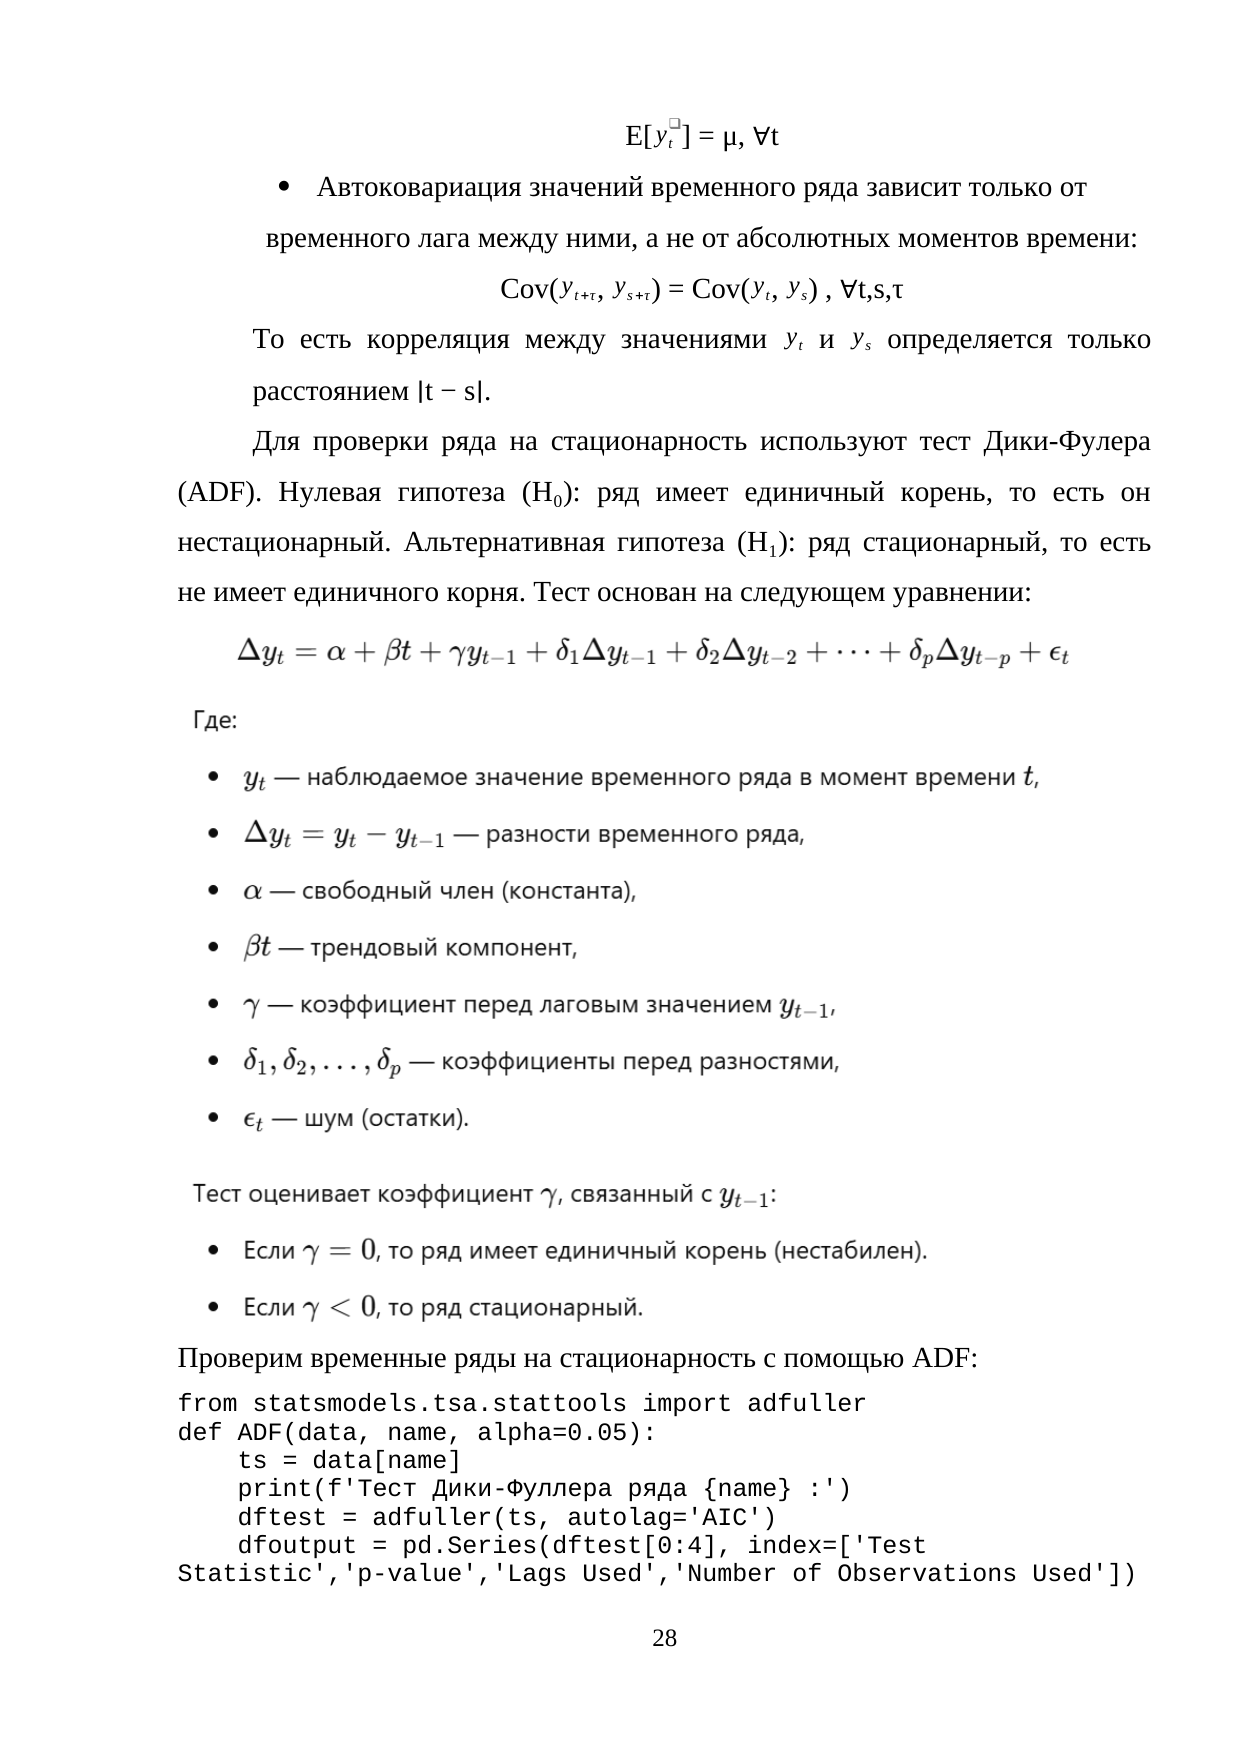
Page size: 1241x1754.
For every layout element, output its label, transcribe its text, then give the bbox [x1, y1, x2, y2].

text from statsmodels.tsa.stattools import adfuller [177, 1391, 1152, 1419]
text dfoutput = pd.Series(dftest[0:4], index=['Test Statistic','p-value','Lags Used','Number of Observations Used']) [177, 1532, 1152, 1589]
text Проверим временные ряды на стационарность с помощью ADF: [177, 1340, 1152, 1374]
text def ADF(data, name, alpha=0.05): [177, 1419, 1152, 1447]
list E[] = μ, ∀t [252, 118, 1152, 152]
list Автоковариация значений временного ряда зависит только от временного лага между ними, а не от абсолютных моментов времени: Cov(, ​) = Cov(, ​) ​, ∀t,s,τ [215, 169, 1152, 304]
picture [177, 624, 1091, 1326]
list То есть корреляция между значениями и ​ определяется только расстоянием ∣t − s∣. [252, 322, 1152, 406]
text ts = data[name] [177, 1447, 1152, 1476]
text print(f'Тест Дики-Фуллера ряда {name} :') [177, 1476, 1152, 1504]
text dftest = adfuller(ts, autolag='AIC') [177, 1504, 1152, 1532]
text Для проверки ряда на стационарность используют тест Дики-Фулера (ADF). Нулевая гипотеза (H₀): ряд имеет единичный корень, то есть он нестационарный. Альтернативная гипотеза (H₁): ряд стационарный, то есть не имеет единичного корня. Тест основан на следующем уравнении: [177, 423, 1152, 608]
